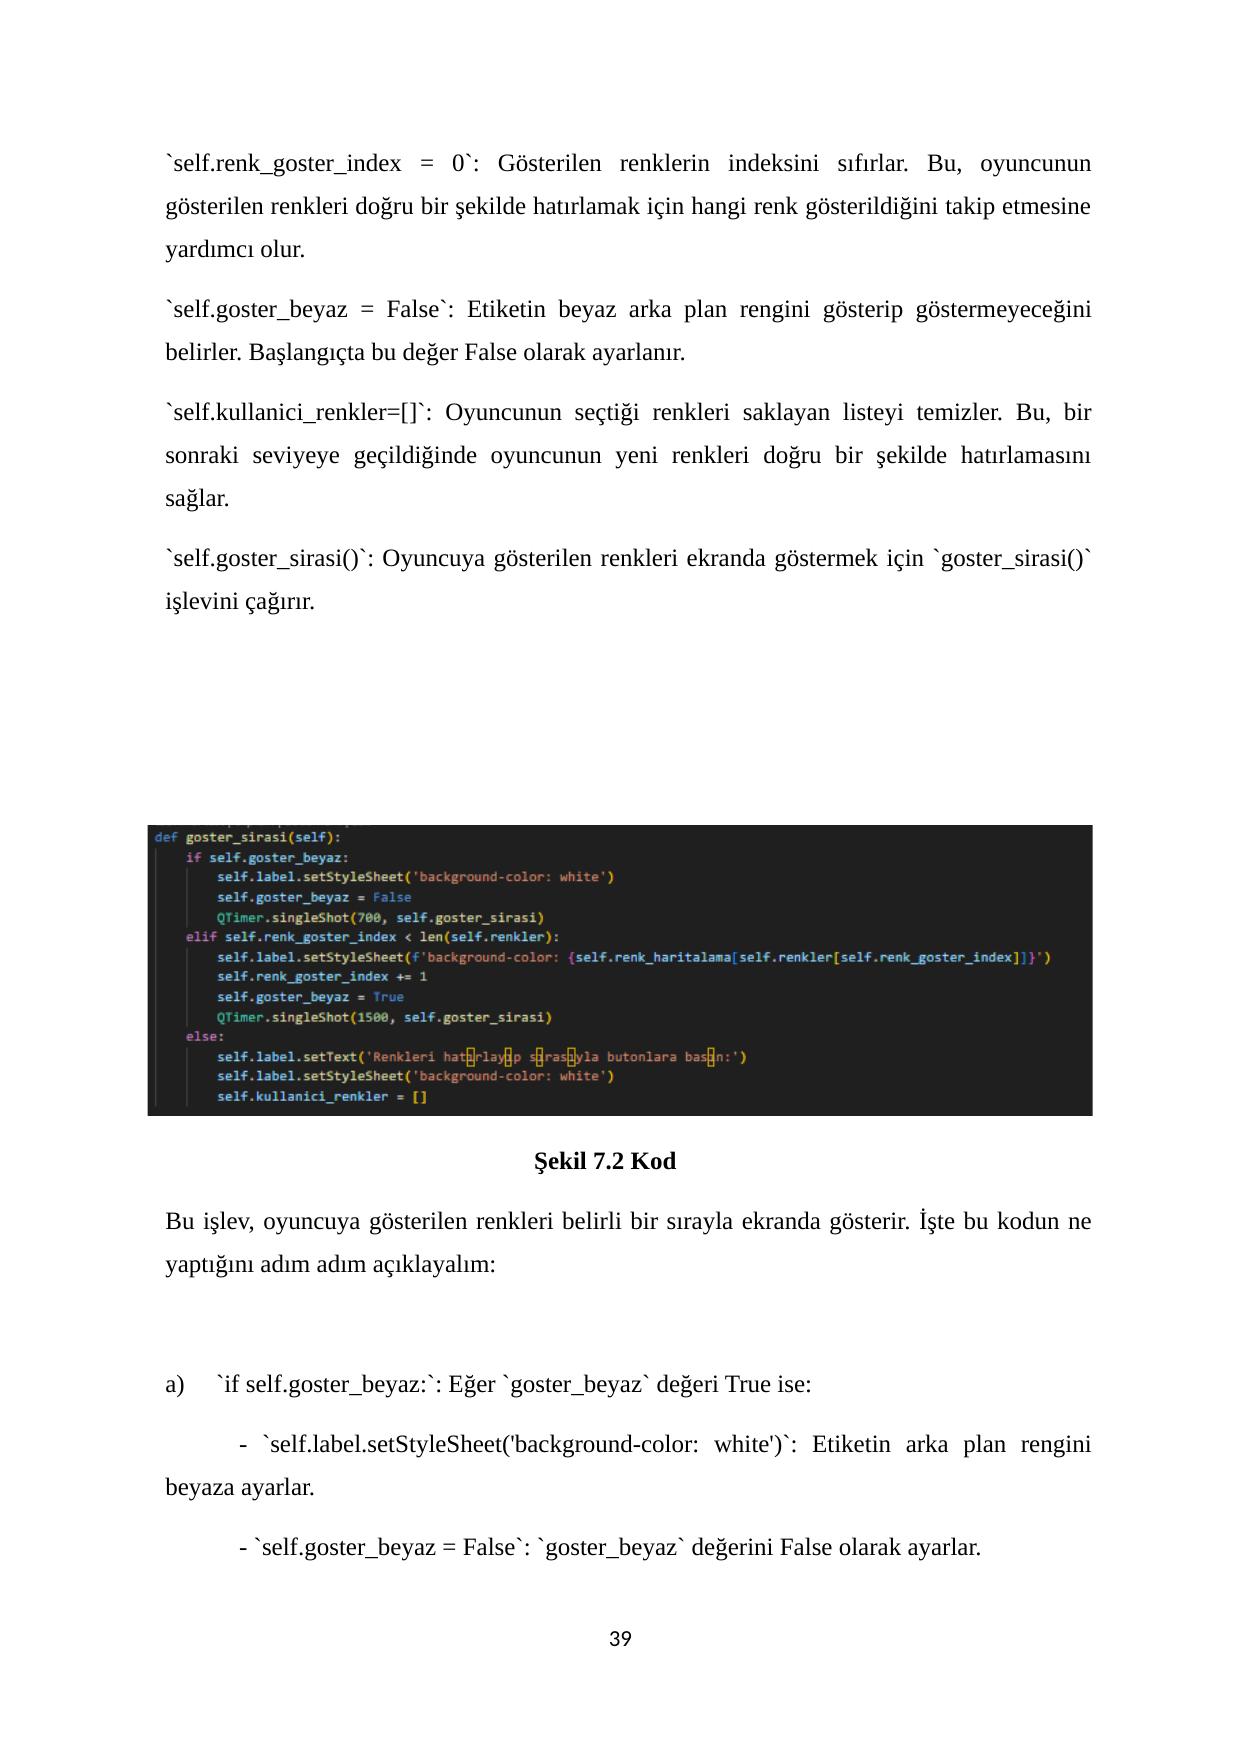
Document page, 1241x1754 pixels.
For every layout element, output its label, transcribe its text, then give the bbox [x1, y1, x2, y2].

text `self.kullanici_renkler=[]`: Oyuncunun seçtiği renkleri saklayan listeyi temizler. Bu, bir sonraki seviyeye geçildiğinde oyuncunun yeni renkleri doğru bir şekilde hatırlamasını sağlar. [165, 397, 1093, 512]
text Bu işlev, oyuncuya gösterilen renkleri belirli bir sırayla ekranda gösterir. İşte bu kodun ne yaptığını adım adım açıklayalım: [165, 1206, 1093, 1278]
picture [147, 825, 1093, 1116]
text - `self.goster_beyaz = False`: `goster_beyaz` değerini False olarak ayarlar. [165, 1532, 1093, 1560]
text `self.renk_goster_index = 0`: Gösterilen renklerin indeksini sıfırlar. Bu, oyuncunun gösterilen renkleri doğru bir şekilde hatırlamak için hangi renk gösterildiğini takip etmesine yardımcı olur. [165, 148, 1093, 263]
text `self.goster_sirasi()`: Oyuncuya gösterilen renkleri ekranda göstermek için `goster_sirasi()` işlevini çağırır. [165, 543, 1093, 614]
text a) `if self.goster_beyaz:`: Eğer `goster_beyaz` değeri True ise: [165, 1369, 1093, 1398]
text Şekil 7.2 Kod [460, 1146, 1093, 1175]
text `self.goster_beyaz = False`: Etiketin beyaz arka plan rengini gösterip göstermeyeceğini belirler. Başlangıçta bu değer False olarak ayarlanır. [165, 294, 1093, 366]
text - `self.label.setStyleSheet('background-color: white')`: Etiketin arka plan rengini beyaza ayarlar. [165, 1429, 1093, 1501]
